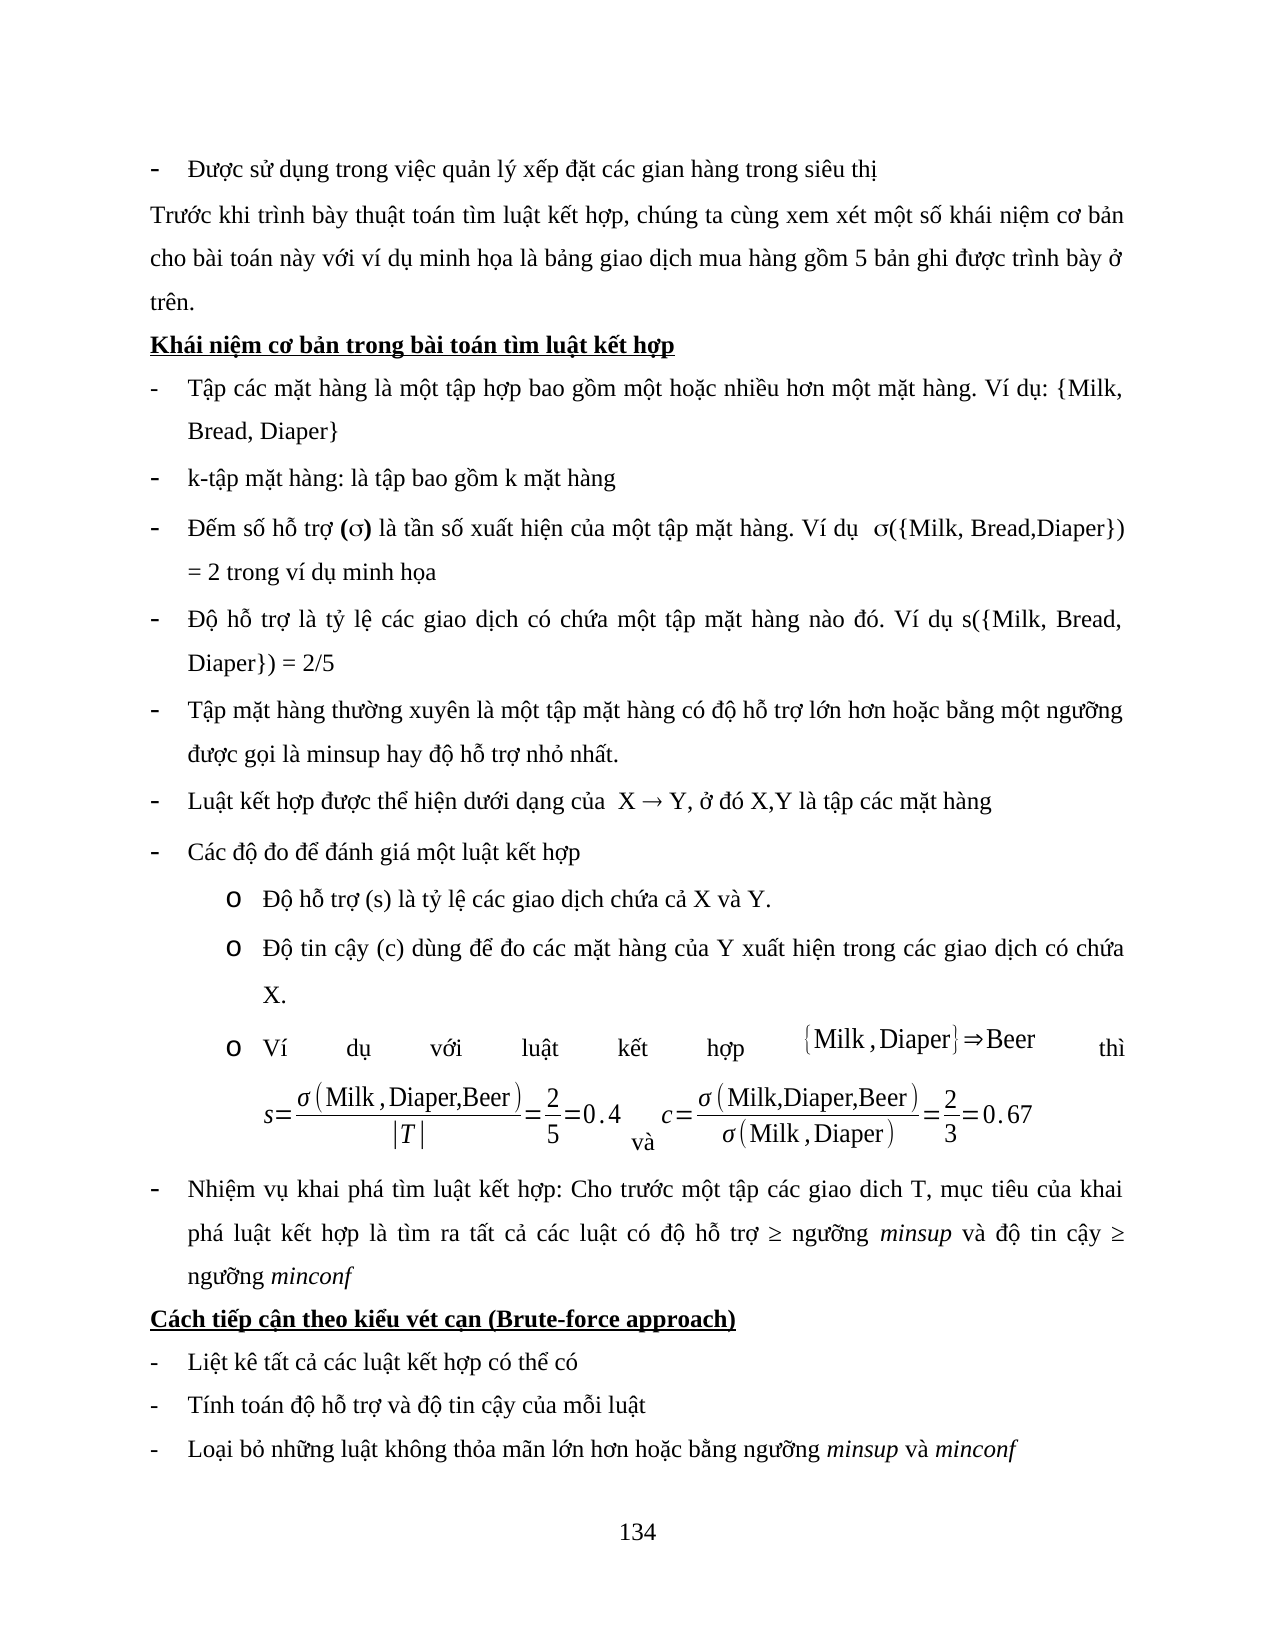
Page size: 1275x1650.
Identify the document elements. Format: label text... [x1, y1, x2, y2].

list Loại bỏ những luật không thỏa mãn lớn hơn hoặc bằng ngưỡng minsup và minconf [150, 1434, 1125, 1462]
list Độ tin cậy (c) dùng để đo các mặt hàng của Y xuất hiện trong các giao dịch có chứa X. [225, 933, 1125, 1009]
subtitle Cách tiếp cận theo kiểu vét cạn (Brute-force approach) [150, 1304, 1125, 1333]
list Các độ đo để đánh giá một luật kết hợp [150, 833, 1125, 866]
list Tính toán độ hỗ trợ và độ tin cậy của mỗi luật [150, 1391, 1125, 1419]
list Liệt kê tất cả các luật kết hợp có thể có [150, 1347, 1125, 1376]
list Đếm số hỗ trợ () là tần số xuất hiện của một tập mặt hàng. Ví dụ ({Milk, Bread,Diaper}) = 2 trong ví dụ minh họa [150, 509, 1125, 586]
list k-tập mặt hàng: là tập bao gồm k mặt hàng [150, 459, 1125, 493]
list Tập các mặt hàng là một tập hợp bao gồm một hoặc nhiều hơn một mặt hàng. Ví dụ: {Milk, Bread, Diaper} [150, 373, 1125, 445]
list Tập mặt hàng thường xuyên là một tập mặt hàng có độ hỗ trợ lớn hơn hoặc bằng một ngưỡng được gọi là minsup hay độ hỗ trợ nhỏ nhất. [150, 691, 1125, 768]
list Luật kết hợp được thể hiện dưới dạng của X Y, ở đó X,Y là tập các mặt hàng [150, 782, 1125, 816]
list Độ hỗ trợ là tỷ lệ các giao dịch có chứa một tập mặt hàng nào đó. Ví dụ s({Milk, Bread, Diaper}) = 2/5 [150, 600, 1125, 677]
list Được sử dụng trong việc quản lý xếp đặt các gian hàng trong siêu thị [150, 150, 1125, 183]
subtitle Khái niệm cơ bản trong bài toán tìm luật kết hợp [150, 330, 1125, 358]
list Nhiệm vụ khai phá tìm luật kết hợp: Cho trước một tập các giao dich T, mục tiêu của khai phá luật kết hợp là tìm ra tất cả các luật có độ hỗ trợ ≥ ngưỡng minsup và độ tin cậy ≥ ngưỡng minconf [150, 1170, 1125, 1290]
list Ví dụ với luật kết hợp thì và [225, 1023, 1125, 1156]
text Trước khi trình bày thuật toán tìm luật kết hợp, chúng ta cùng xem xét một số khái niệm cơ bản cho bài toán này với ví dụ minh họa là bảng giao dịch mua hàng gồm 5 bản ghi được trình bày ở trên. [150, 200, 1125, 315]
list Độ hỗ trợ (s) là tỷ lệ các giao dịch chứa cả X và Y. [225, 883, 1125, 916]
